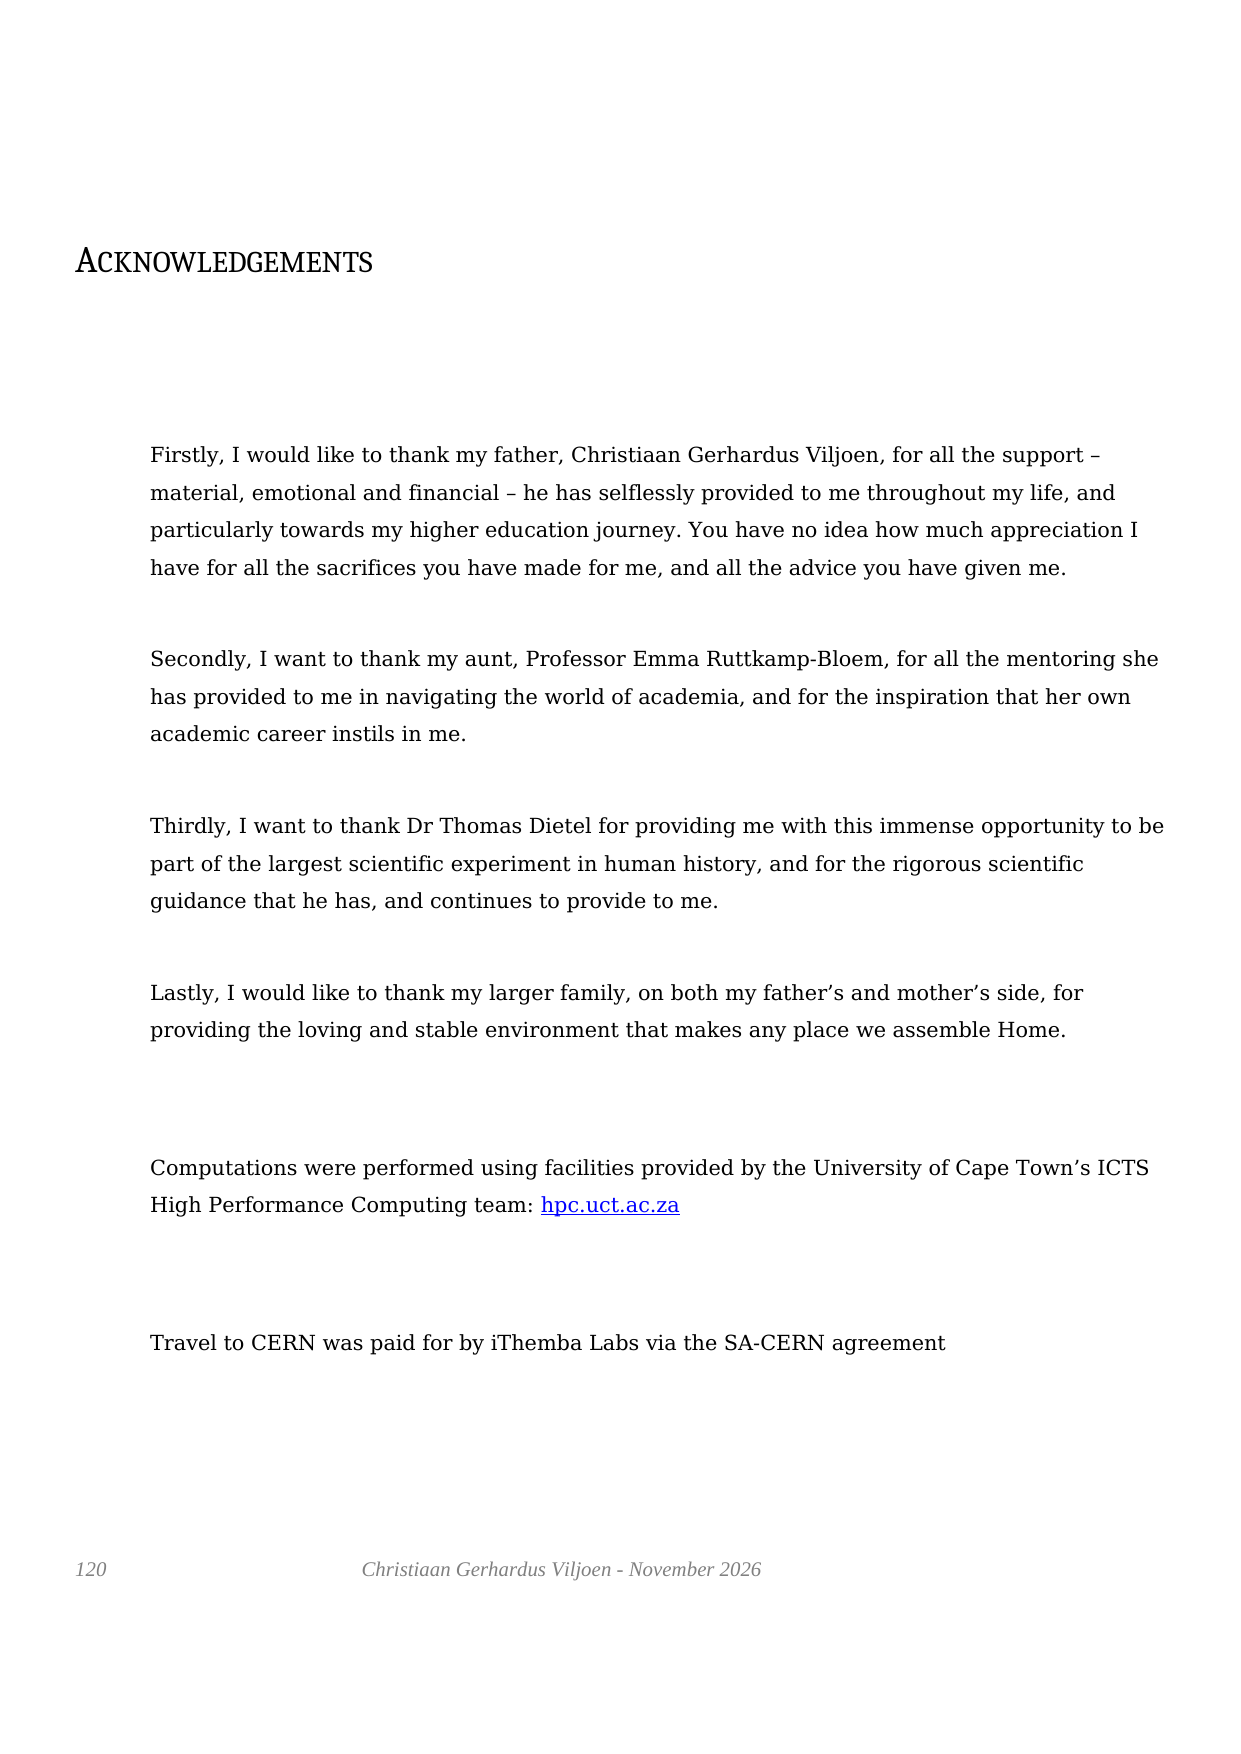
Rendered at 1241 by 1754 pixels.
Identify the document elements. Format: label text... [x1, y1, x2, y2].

subtitle Acknowledgements [75, 239, 1165, 282]
text Computations were performed using facilities provided by the University of Cape Town’s ICTS High Performance Computing team: hpc.uct.ac.za [150, 1154, 1165, 1217]
text Lastly, I would like to thank my larger family, on both my father’s and mother’s side, for providing the loving and stable environment that makes any place we assemble Home. [150, 979, 1165, 1042]
text Travel to CERN was paid for by iThemba Labs via the SA-CERN agreement [150, 1329, 1165, 1354]
text Firstly, I would like to thank my father, Christiaan Gerhardus Viljoen, for all the support – material, emotional and financial – he has selflessly provided to me throughout my life, and particularly towards my higher education journey. You have no idea how much appreciation I have for all the sacrifices you have made for me, and all the advice you have given me. [150, 442, 1165, 579]
text Thirdly, I want to thank Dr Thomas Dietel for providing me with this immense opportunity to be part of the largest scientific experiment in human history, and for the rigorous scientific guidance that he has, and continues to provide to me. [150, 813, 1165, 913]
text Secondly, I want to thank my aunt, Professor Emma Ruttkamp-Bloem, for all the mentoring she has provided to me in navigating the world of academia, and for the inspiration that her own academic career instils in me. [150, 646, 1165, 746]
